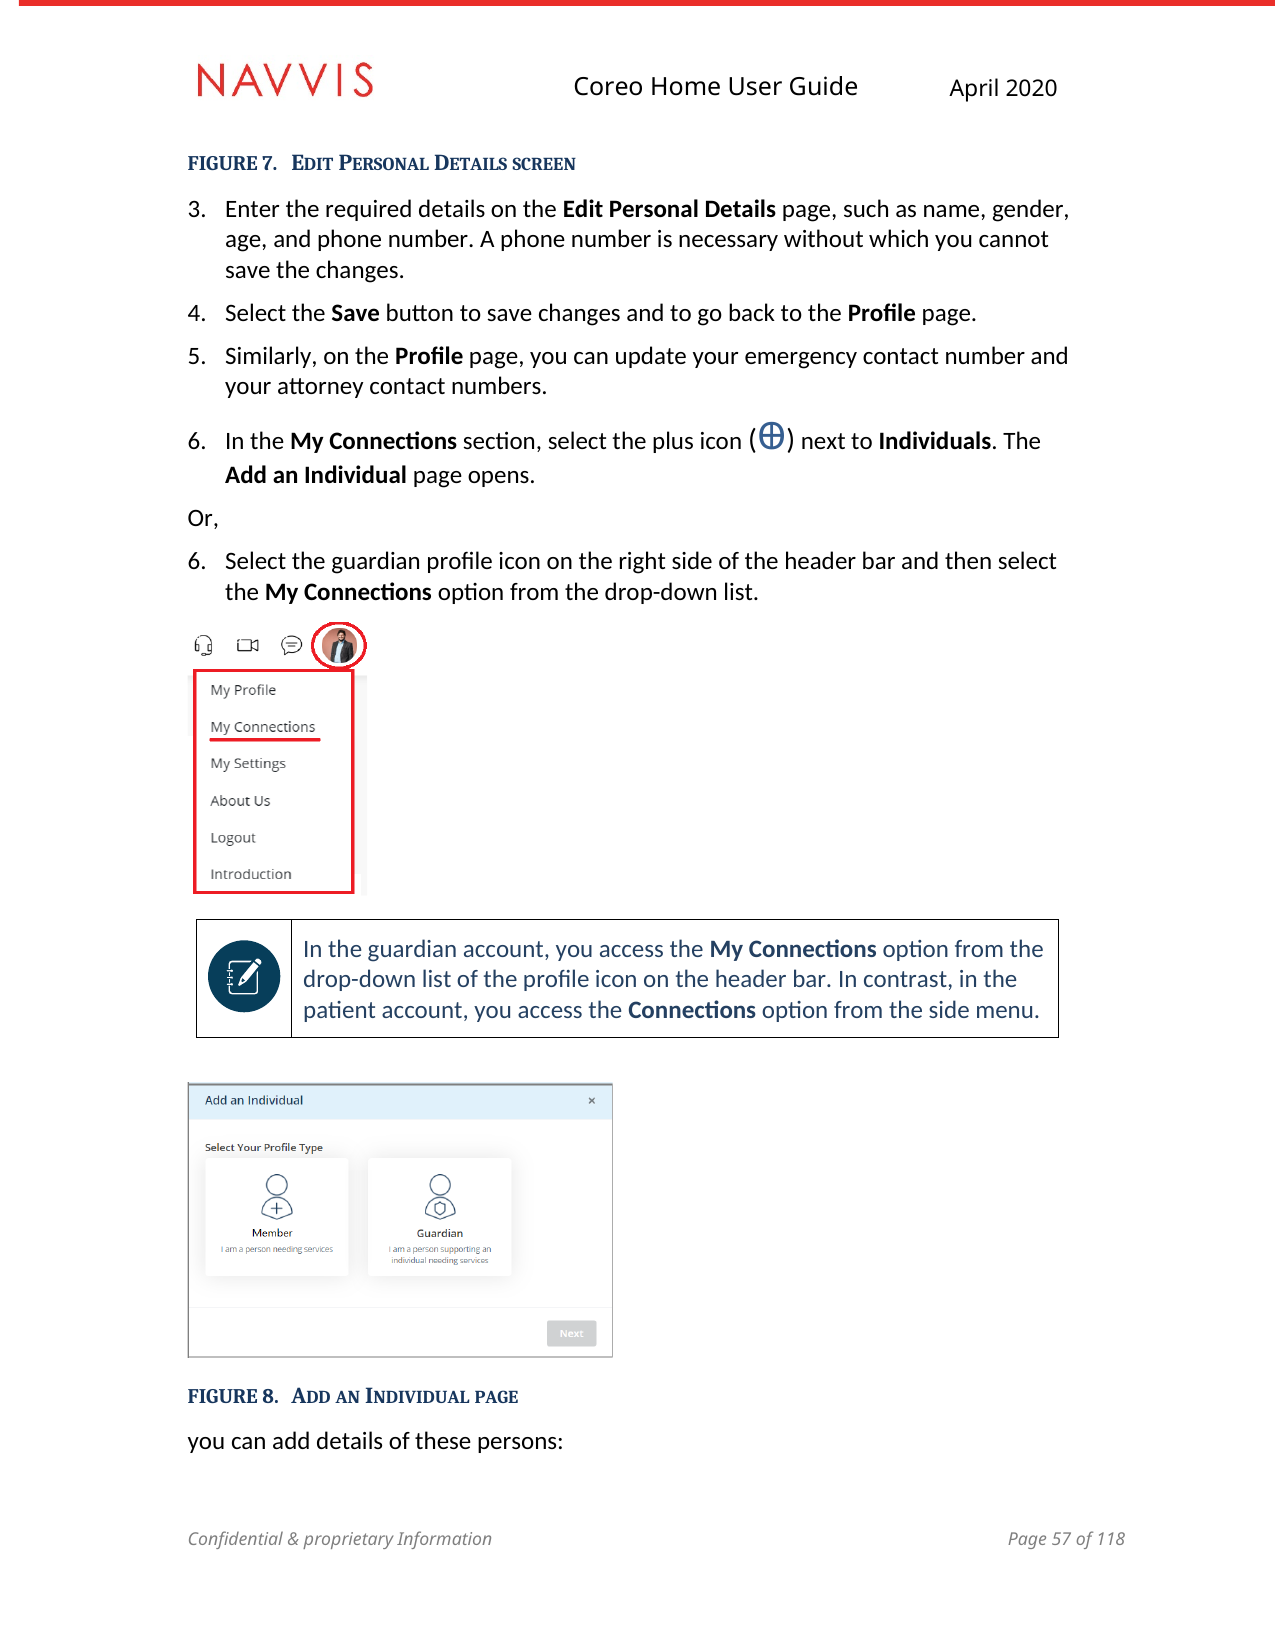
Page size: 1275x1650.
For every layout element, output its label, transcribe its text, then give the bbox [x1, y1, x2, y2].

list Select the guardian profile icon on the right side of the header bar and then select the My Connections option from the drop-down list. [187, 545, 1087, 606]
picture [187, 1082, 613, 1358]
list In the My Connections section, select the plus icon (Ꚛ) next to Individuals. The Add an Individual page opens. [187, 413, 1087, 490]
list Enter the required details on the Edit Personal Details page, such as name, gender, age, and phone number. A phone number is necessary without which you cannot save the changes. [187, 193, 1087, 284]
picture [187, 622, 368, 896]
text you can add details of these persons: [187, 1425, 1087, 1456]
table_header In the guardian account, you access the My Connections option from the drop-down list of the profile icon on the header bar. In contrast, in the patient account, you access the Connections option from the side menu. [292, 920, 1058, 1037]
text Or, [187, 502, 1087, 533]
text Edit Personal Details screen [187, 150, 1058, 176]
list Similarly, on the Profile page, you can update your emergency contact number and your attorney contact numbers. [187, 340, 1087, 401]
list Select the Save button to save changes and to go back to the Profile page. [187, 297, 1087, 327]
table_header [197, 920, 291, 1037]
picture [187, 55, 383, 104]
